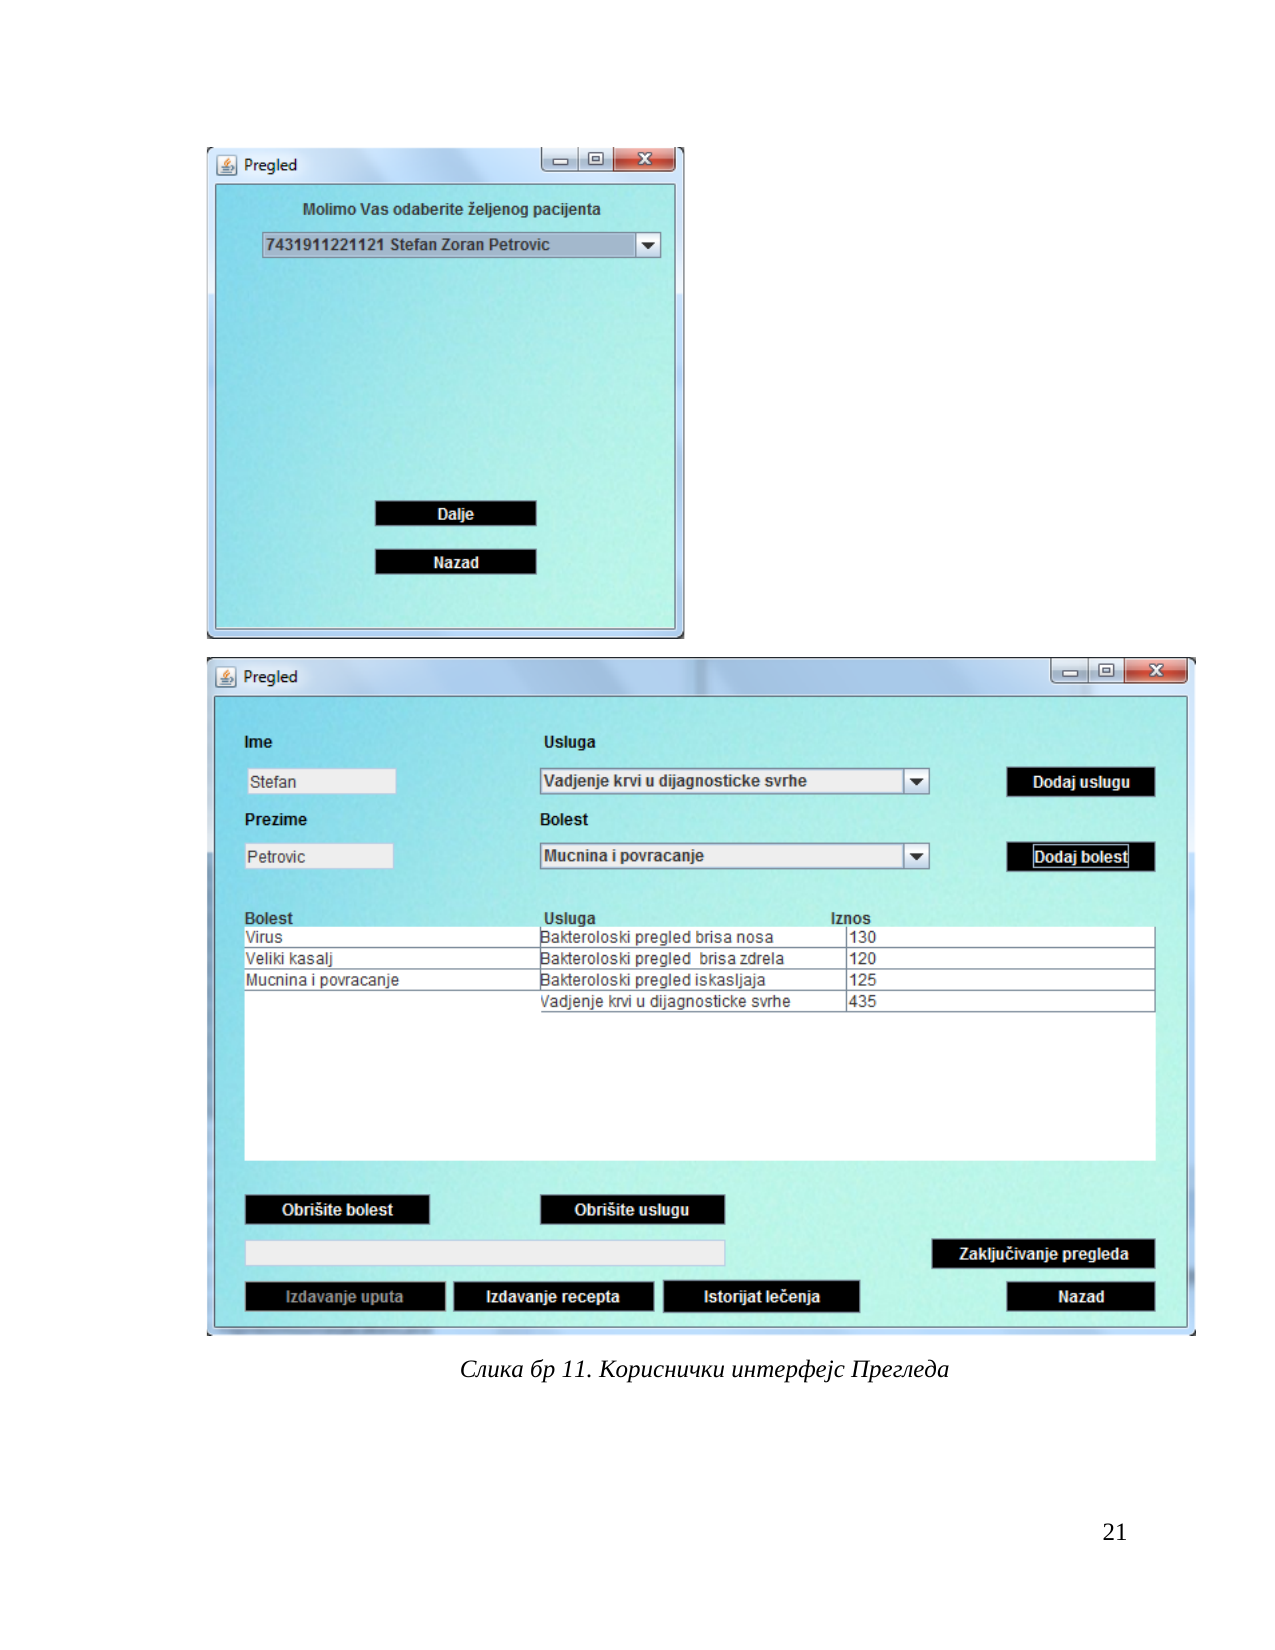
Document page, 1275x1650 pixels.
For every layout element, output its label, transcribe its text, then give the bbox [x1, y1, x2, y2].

picture [206, 657, 1196, 1336]
picture [206, 147, 685, 639]
text Слика бр 11. Кориснички интерфејс Прегледа [207, 1354, 1127, 1383]
